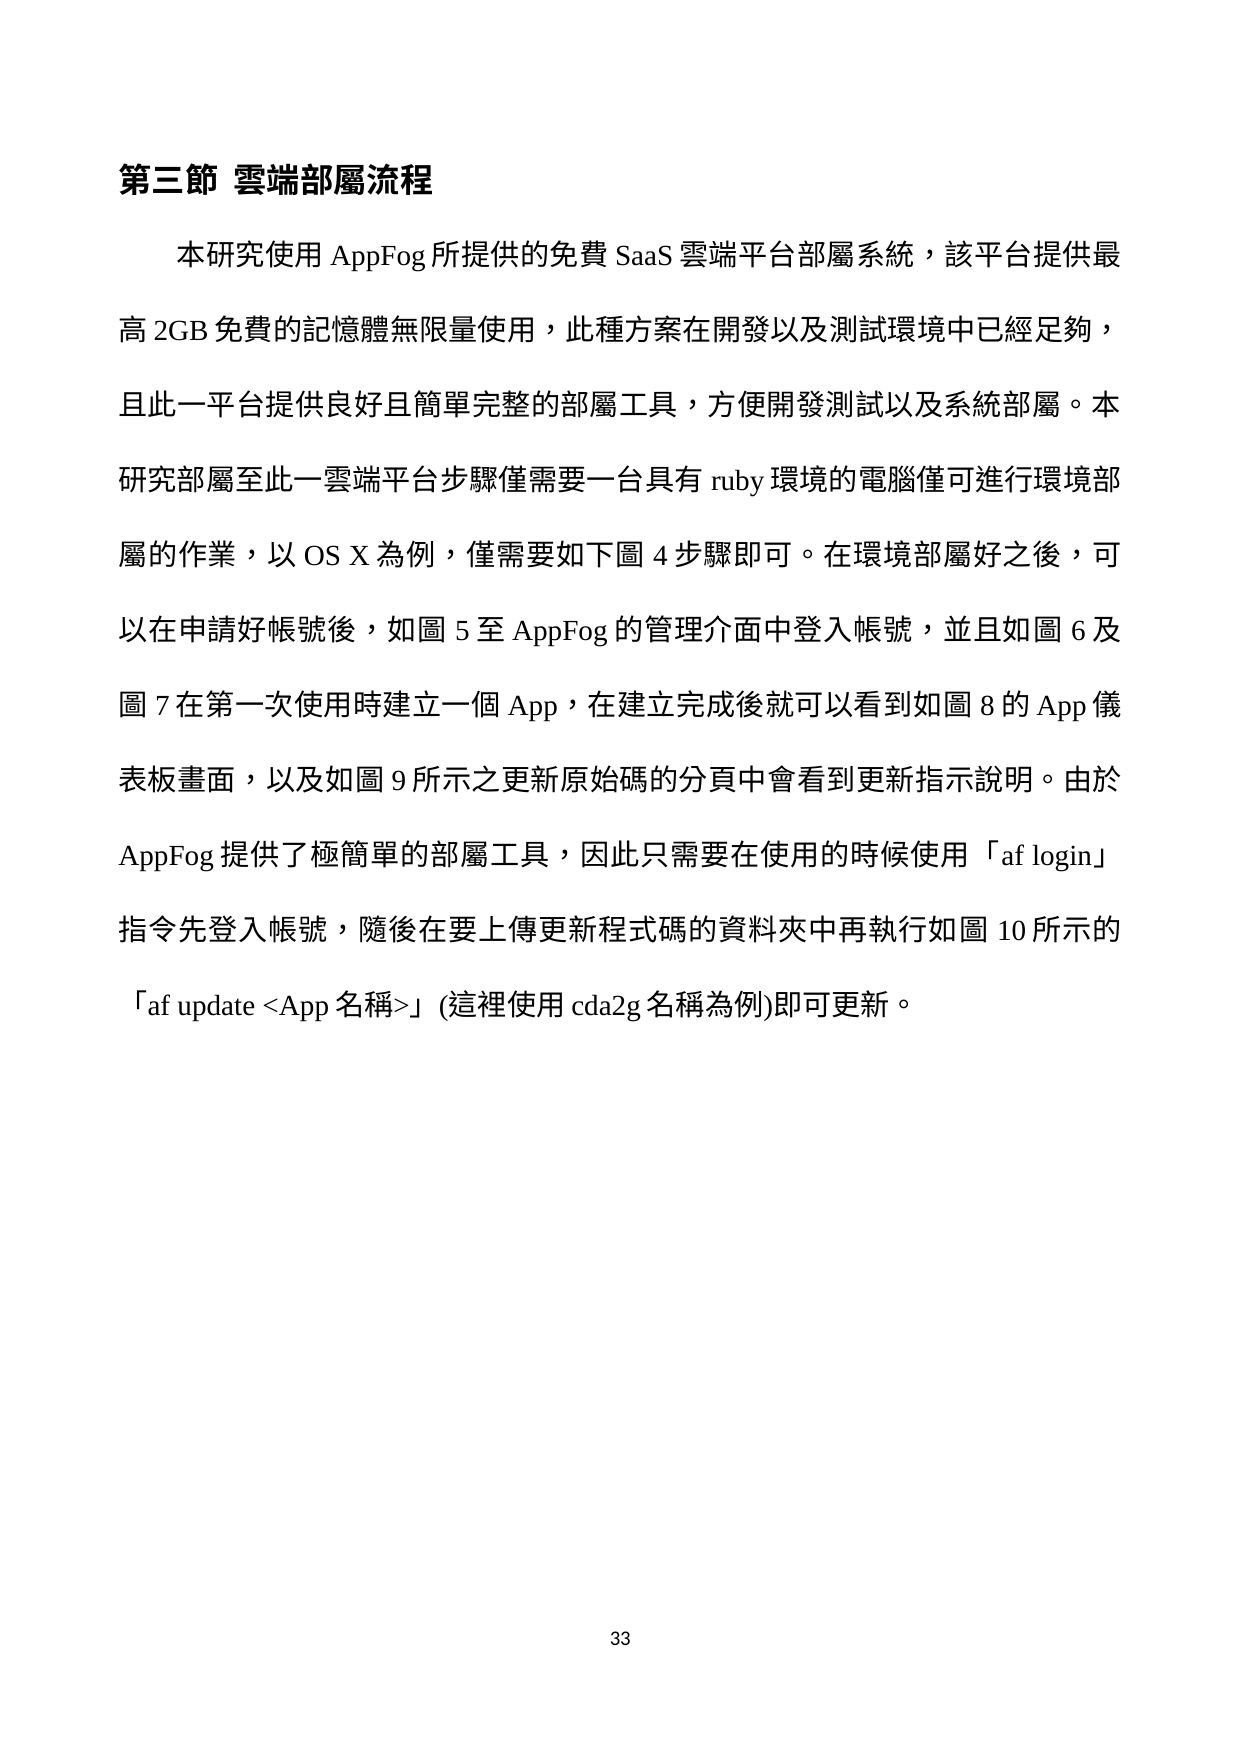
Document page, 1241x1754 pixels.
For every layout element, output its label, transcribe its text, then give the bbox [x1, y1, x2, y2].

text 本研究使用AppFog所提供的免費SaaS雲端平台部屬系統，該平台提供最高2GB免費的記憶體無限量使用，此種方案在開發以及測試環境中已經足夠，且此一平台提供良好且簡單完整的部屬工具，方便開發測試以及系統部屬。本研究部屬至此一雲端平台步驟僅需要一台具有ruby環境的電腦僅可進行環境部屬的作業，以OS X為例，僅需要如下圖 4步驟即可。在環境部屬好之後，可以在申請好帳號後，如圖 5至AppFog的管理介面中登入帳號，並且如圖 6及圖 7在第一次使用時建立一個App，在建立完成後就可以看到如圖 8的App儀表板畫面，以及如圖 9所示之更新原始碼的分頁中會看到更新指示說明。由於AppFog提供了極簡單的部屬工具，因此只需要在使用的時候使用「af login」指令先登入帳號，隨後在要上傳更新程式碼的資料夾中再執行如圖 10所示的「af update <App名稱>」(這裡使用cda2g名稱為例)即可更新。 [118, 215, 1122, 1040]
subtitle 雲端部屬流程 [118, 140, 1122, 215]
